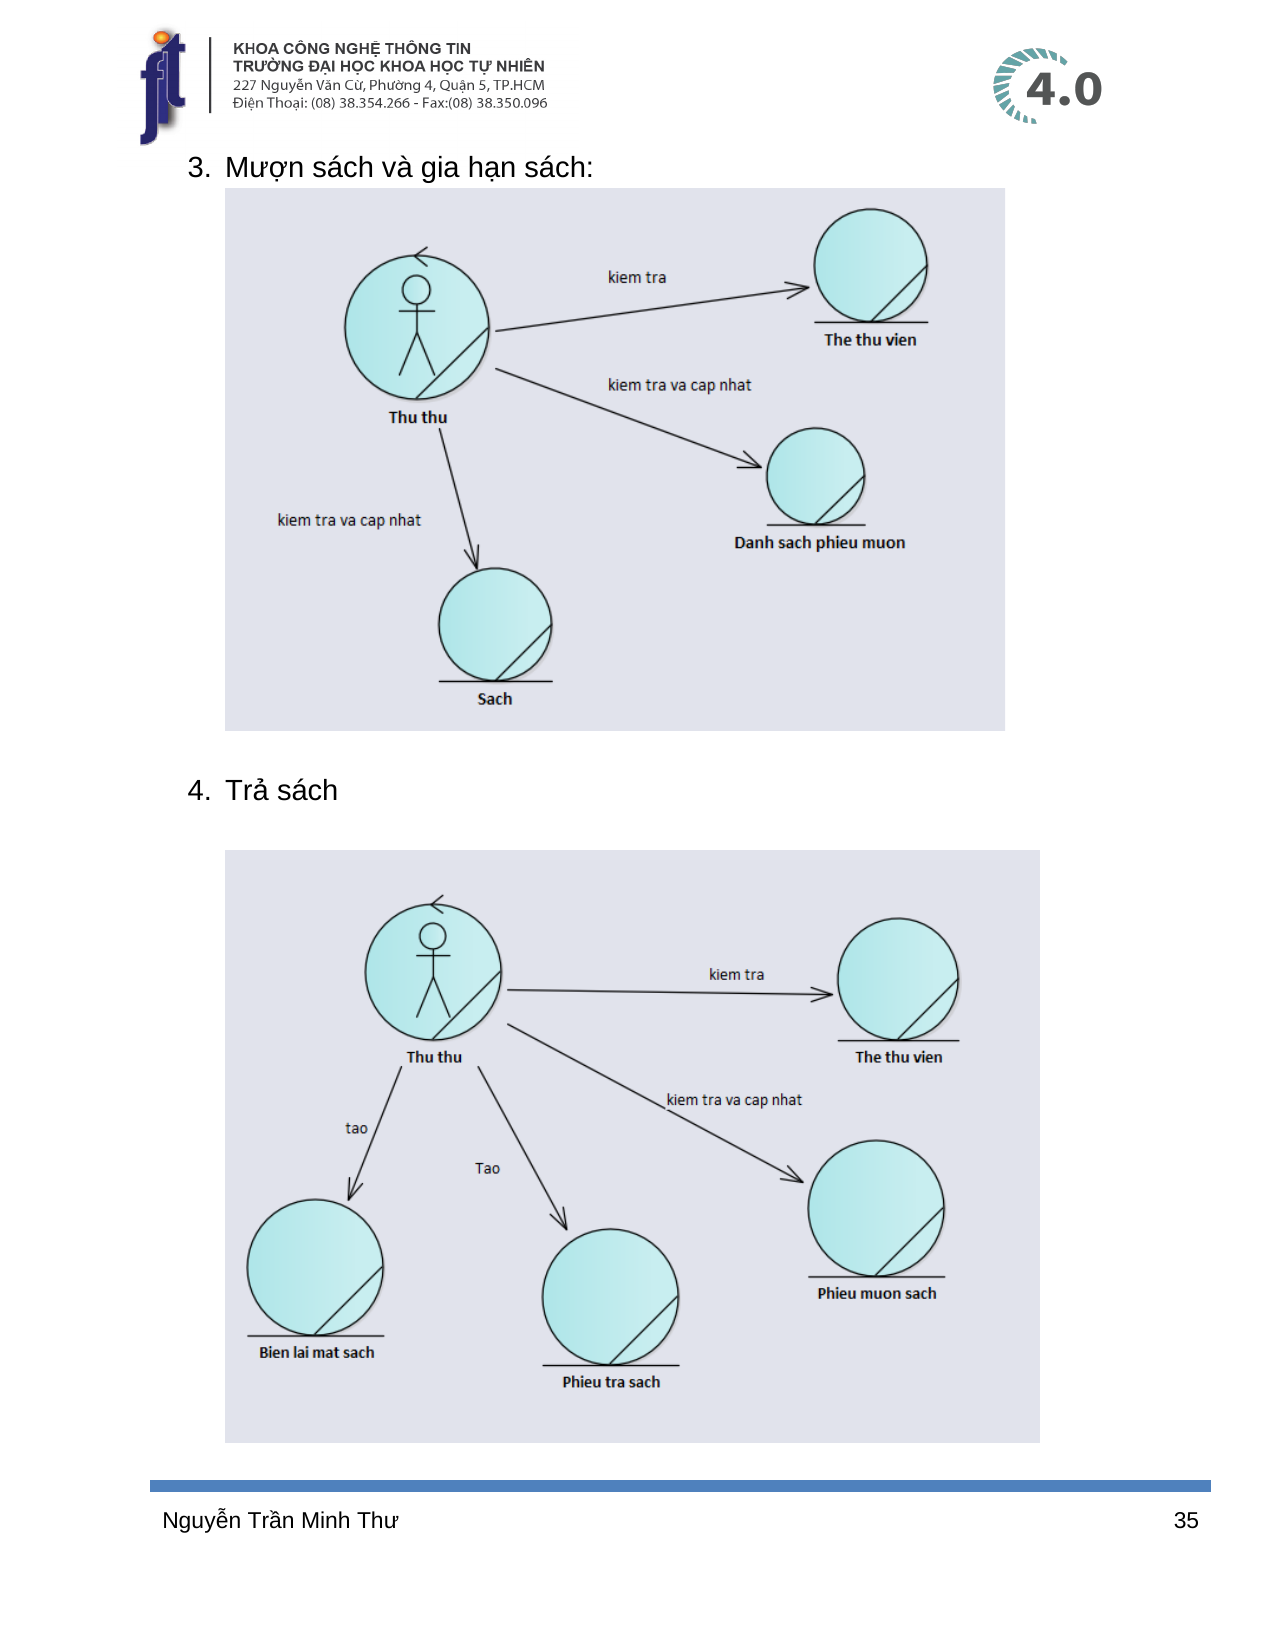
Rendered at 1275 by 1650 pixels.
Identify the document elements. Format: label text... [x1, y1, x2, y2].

picture [225, 188, 1005, 731]
picture [225, 850, 1040, 1443]
list Mượn sách và gia hạn sách: [187, 150, 1211, 183]
picture [117, 21, 580, 167]
list Trả sách [187, 773, 1211, 807]
picture [985, 41, 1108, 127]
